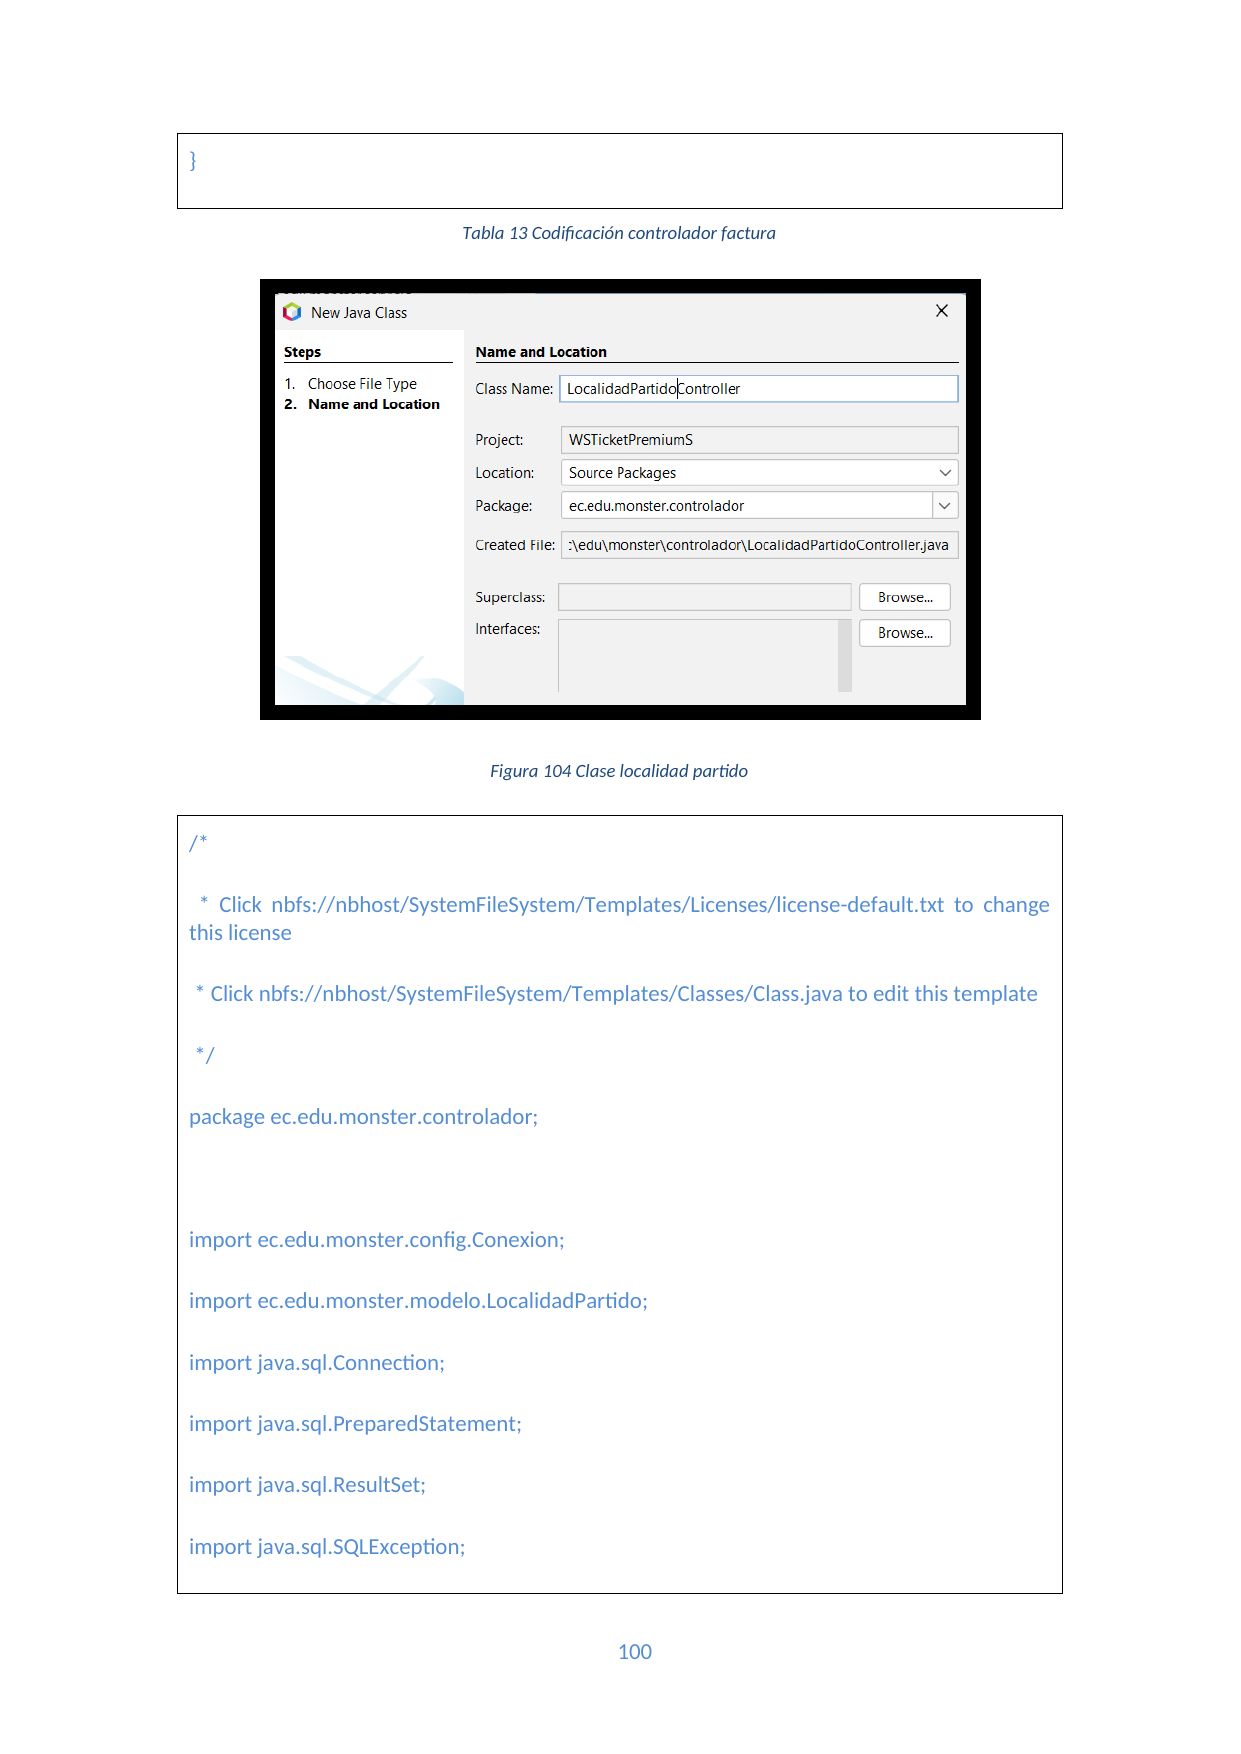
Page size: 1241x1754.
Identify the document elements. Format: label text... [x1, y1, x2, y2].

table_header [178, 134, 1062, 208]
picture [275, 293, 966, 705]
text Tabla 13 Codificación controlador factura [177, 221, 1063, 244]
text Figura 104 Clase localidad partido [177, 759, 1063, 782]
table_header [178, 816, 1062, 1593]
